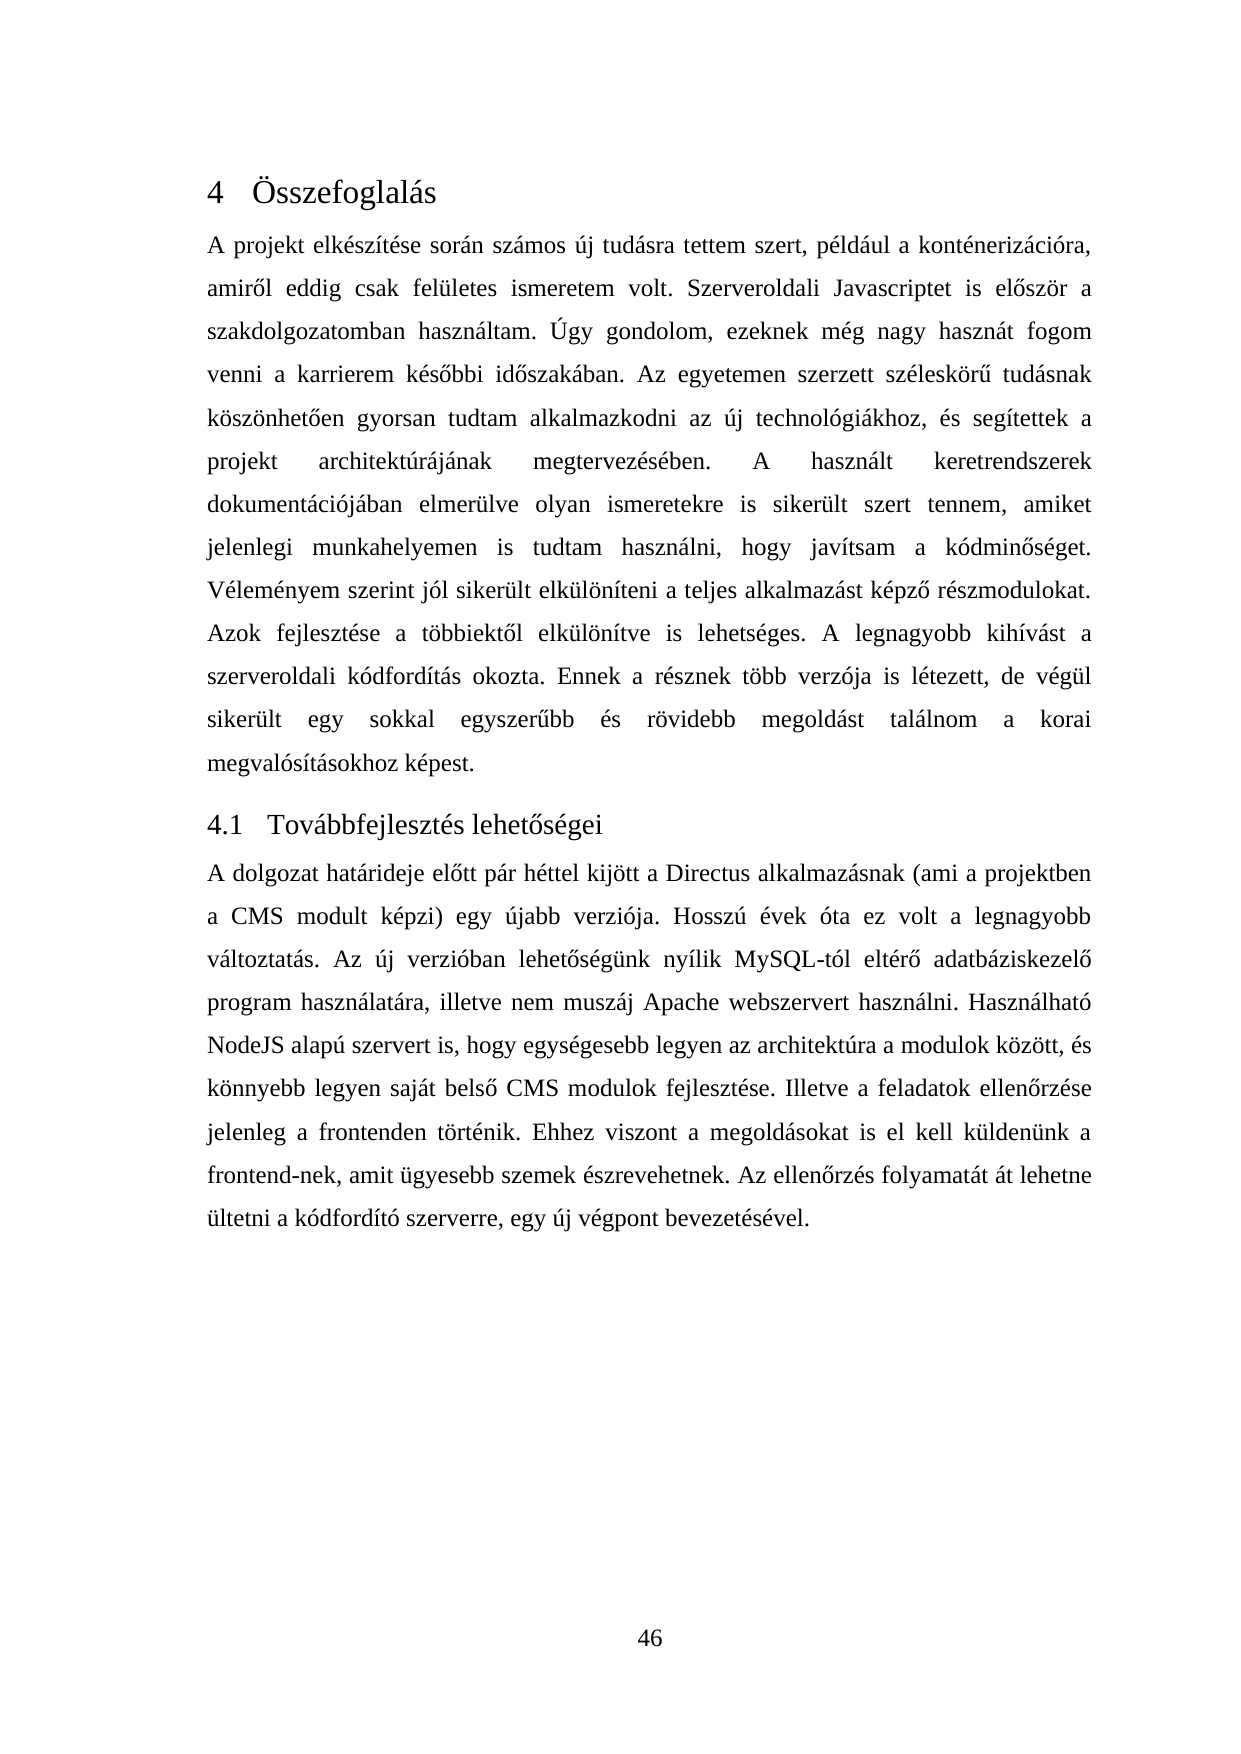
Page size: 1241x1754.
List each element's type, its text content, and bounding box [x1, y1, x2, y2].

text A dolgozat határideje előtt pár héttel kijött a Directus alkalmazásnak (ami a projektben a CMS modult képzi) egy újabb verziója. Hosszú évek óta ez volt a legnagyobb változtatás. Az új verzióban lehetőségünk nyílik MySQL-tól eltérő adatbáziskezelő program használatára, illetve nem muszáj Apache webszervert használni. Használható NodeJS alapú szervert is, hogy egységesebb legyen az architektúra a modulok között, és könnyebb legyen saját belső CMS modulok fejlesztése. Illetve a feladatok ellenőrzése jelenleg a frontenden történik. Ehhez viszont a megoldásokat is el kell küldenünk a frontend-nek, amit ügyesebb szemek észrevehetnek. Az ellenőrzés folyamatát át lehetne ültetni a kódfordító szerverre, egy új végpont bevezetésével. [207, 858, 1092, 1232]
subtitle Összefoglalás [207, 173, 1092, 211]
text A projekt elkészítése során számos új tudásra tettem szert, például a konténerizációra, amiről eddig csak felületes ismeretem volt. Szerveroldali Javascriptet is először a szakdolgozatomban használtam. Úgy gondolom, ezeknek még nagy hasznát fogom venni a karrierem későbbi időszakában. Az egyetemen szerzett széleskörű tudásnak köszönhetően gyorsan tudtam alkalmazkodni az új technológiákhoz, és segítettek a projekt architektúrájának megtervezésében. A használt keretrendszerek dokumentációjában elmerülve olyan ismeretekre is sikerült szert tennem, amiket jelenlegi munkahelyemen is tudtam használni, hogy javítsam a kódminőséget. Véleményem szerint jól sikerült elkülöníteni a teljes alkalmazást képző részmodulokat. Azok fejlesztése a többiektől elkülönítve is lehetséges. A legnagyobb kihívást a szerveroldali kódfordítás okozta. Ennek a résznek több verzója is létezett, de végül sikerült egy sokkal egyszerűbb és rövidebb megoldást találnom a korai megvalósításokhoz képest. [207, 230, 1092, 776]
subtitle Továbbfejlesztés lehetőségei [207, 807, 1092, 841]
